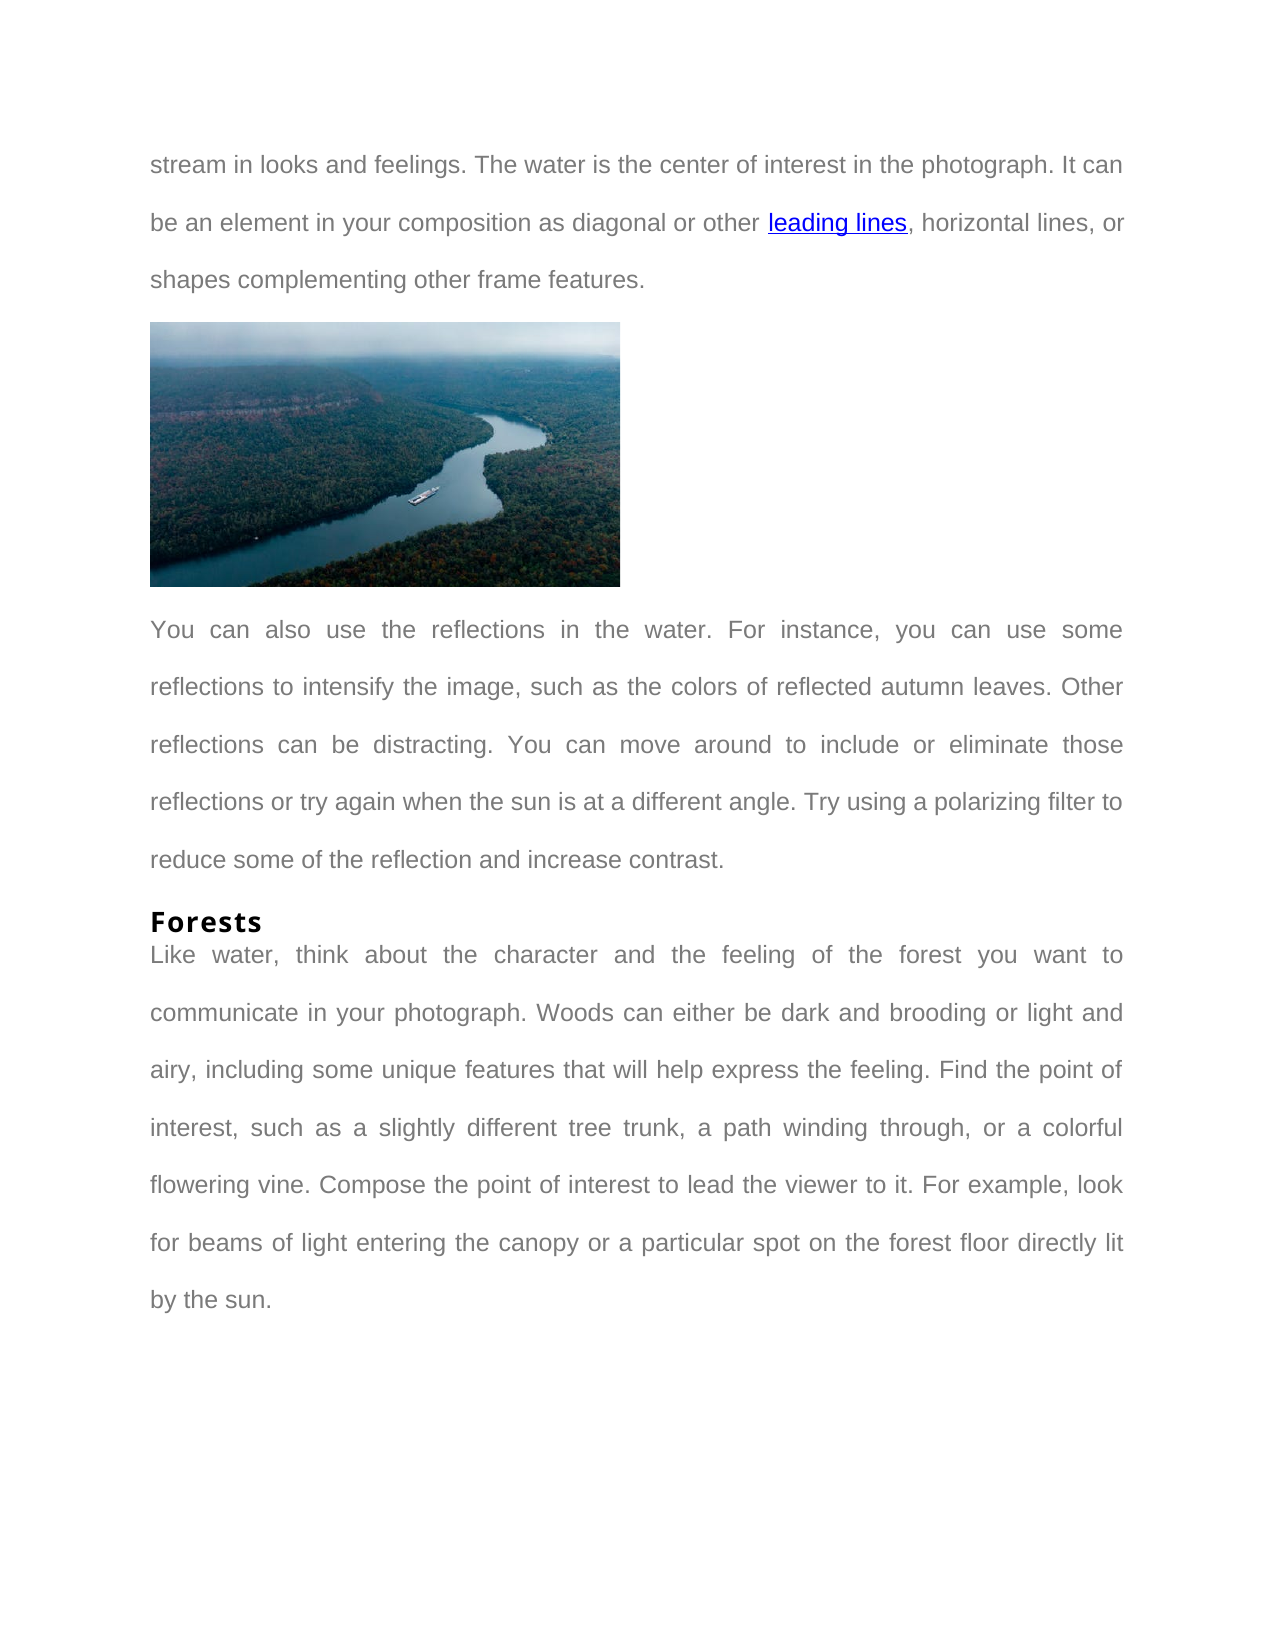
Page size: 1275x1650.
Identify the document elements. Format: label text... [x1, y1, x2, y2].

text You can also use the reflections in the water. For instance, you can use some reflections to intensify the image, such as the colors of reflected autumn leaves. Other reflections can be distracting. You can move around to include or eliminate those reflections or try again when the sun is at a different angle. Try using a polarizing filter to reduce some of the reflection and increase contrast. [150, 614, 1125, 873]
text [150, 150, 1125, 294]
text Like water, think about the character and the feeling of the forest you want to communicate in your photograph. Woods can either be dark and brooding or light and airy, including some unique features that will help express the feeling. Find the point of interest, such as a slightly different tree trunk, a path winding through, or a colorful flowering vine. Compose the point of interest to lead the viewer to it. For example, look for beams of light entering the canopy or a particular spot on the forest floor directly lit by the sun. [150, 940, 1125, 1314]
picture [150, 322, 621, 587]
text Forests [150, 902, 1125, 940]
